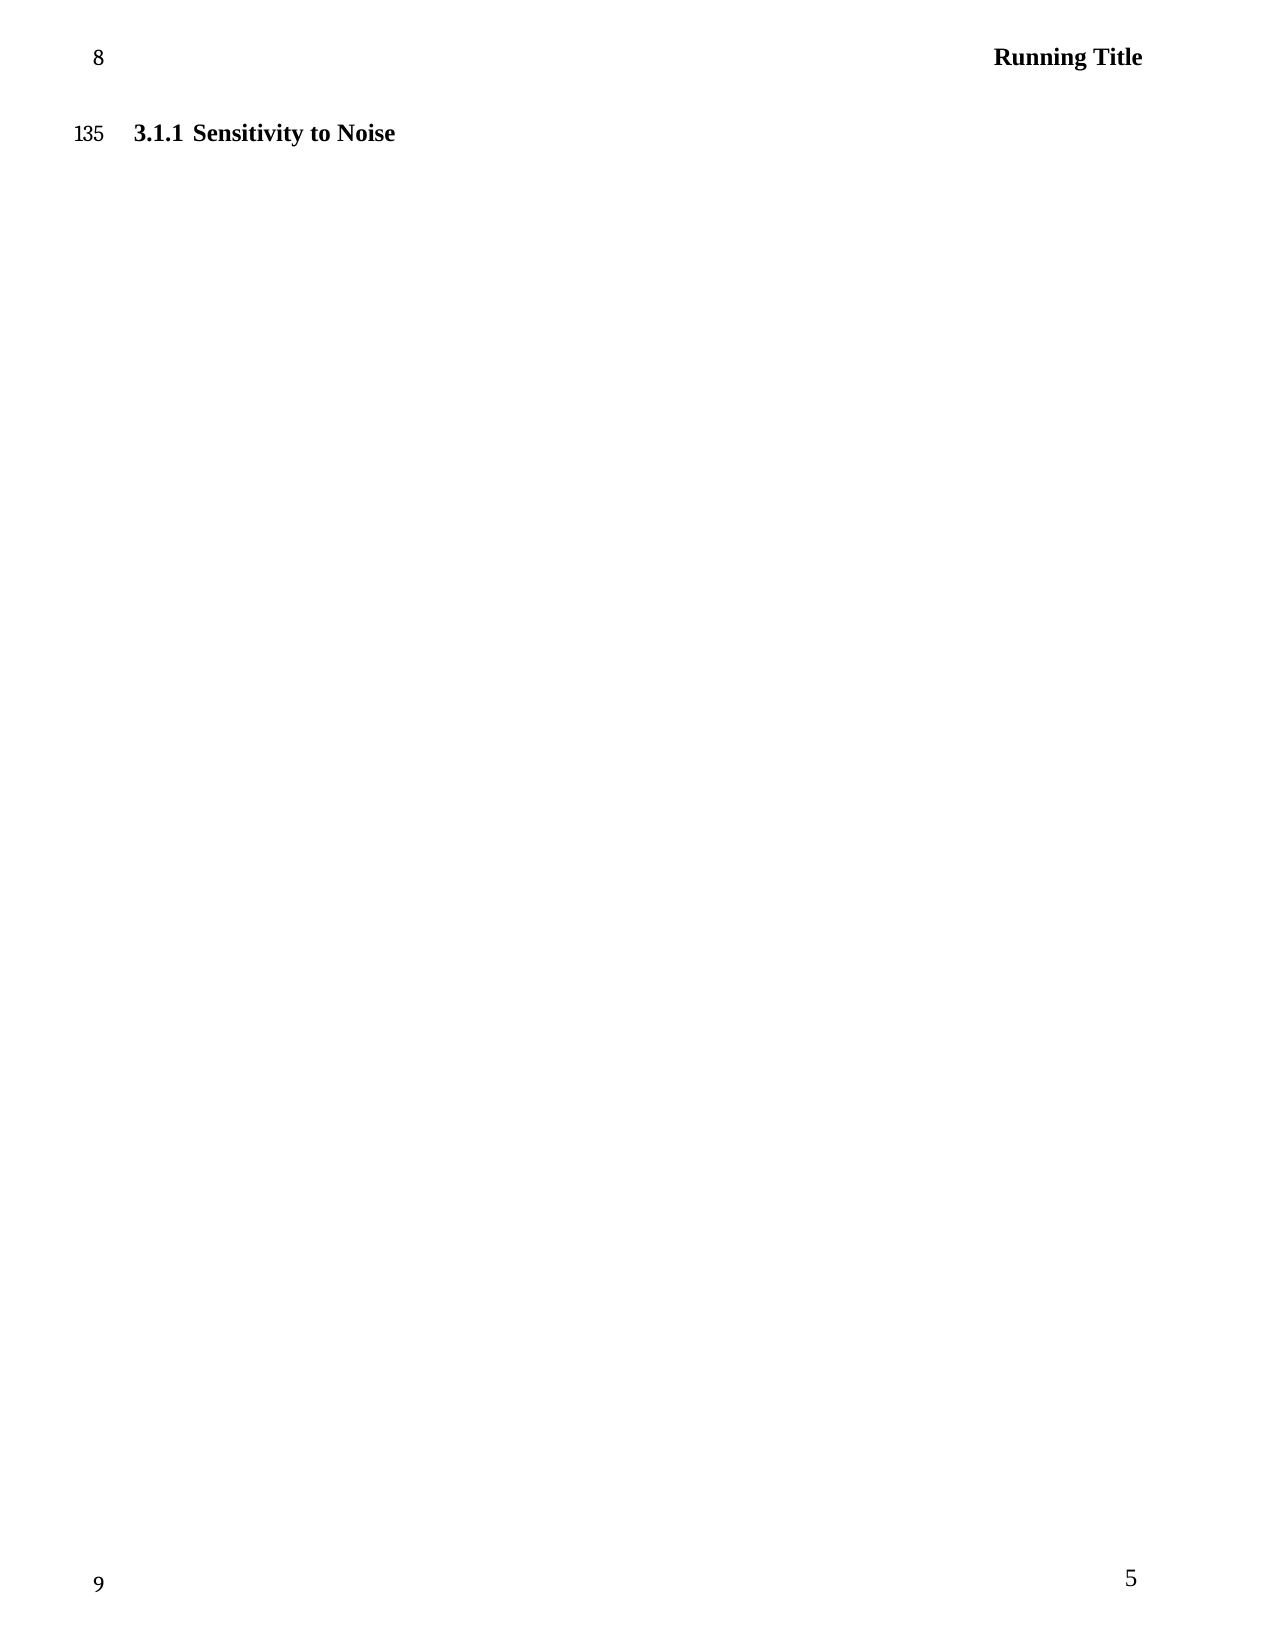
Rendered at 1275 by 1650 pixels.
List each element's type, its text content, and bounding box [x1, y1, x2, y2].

subtitle Sensitivity to Noise [133, 118, 1152, 147]
